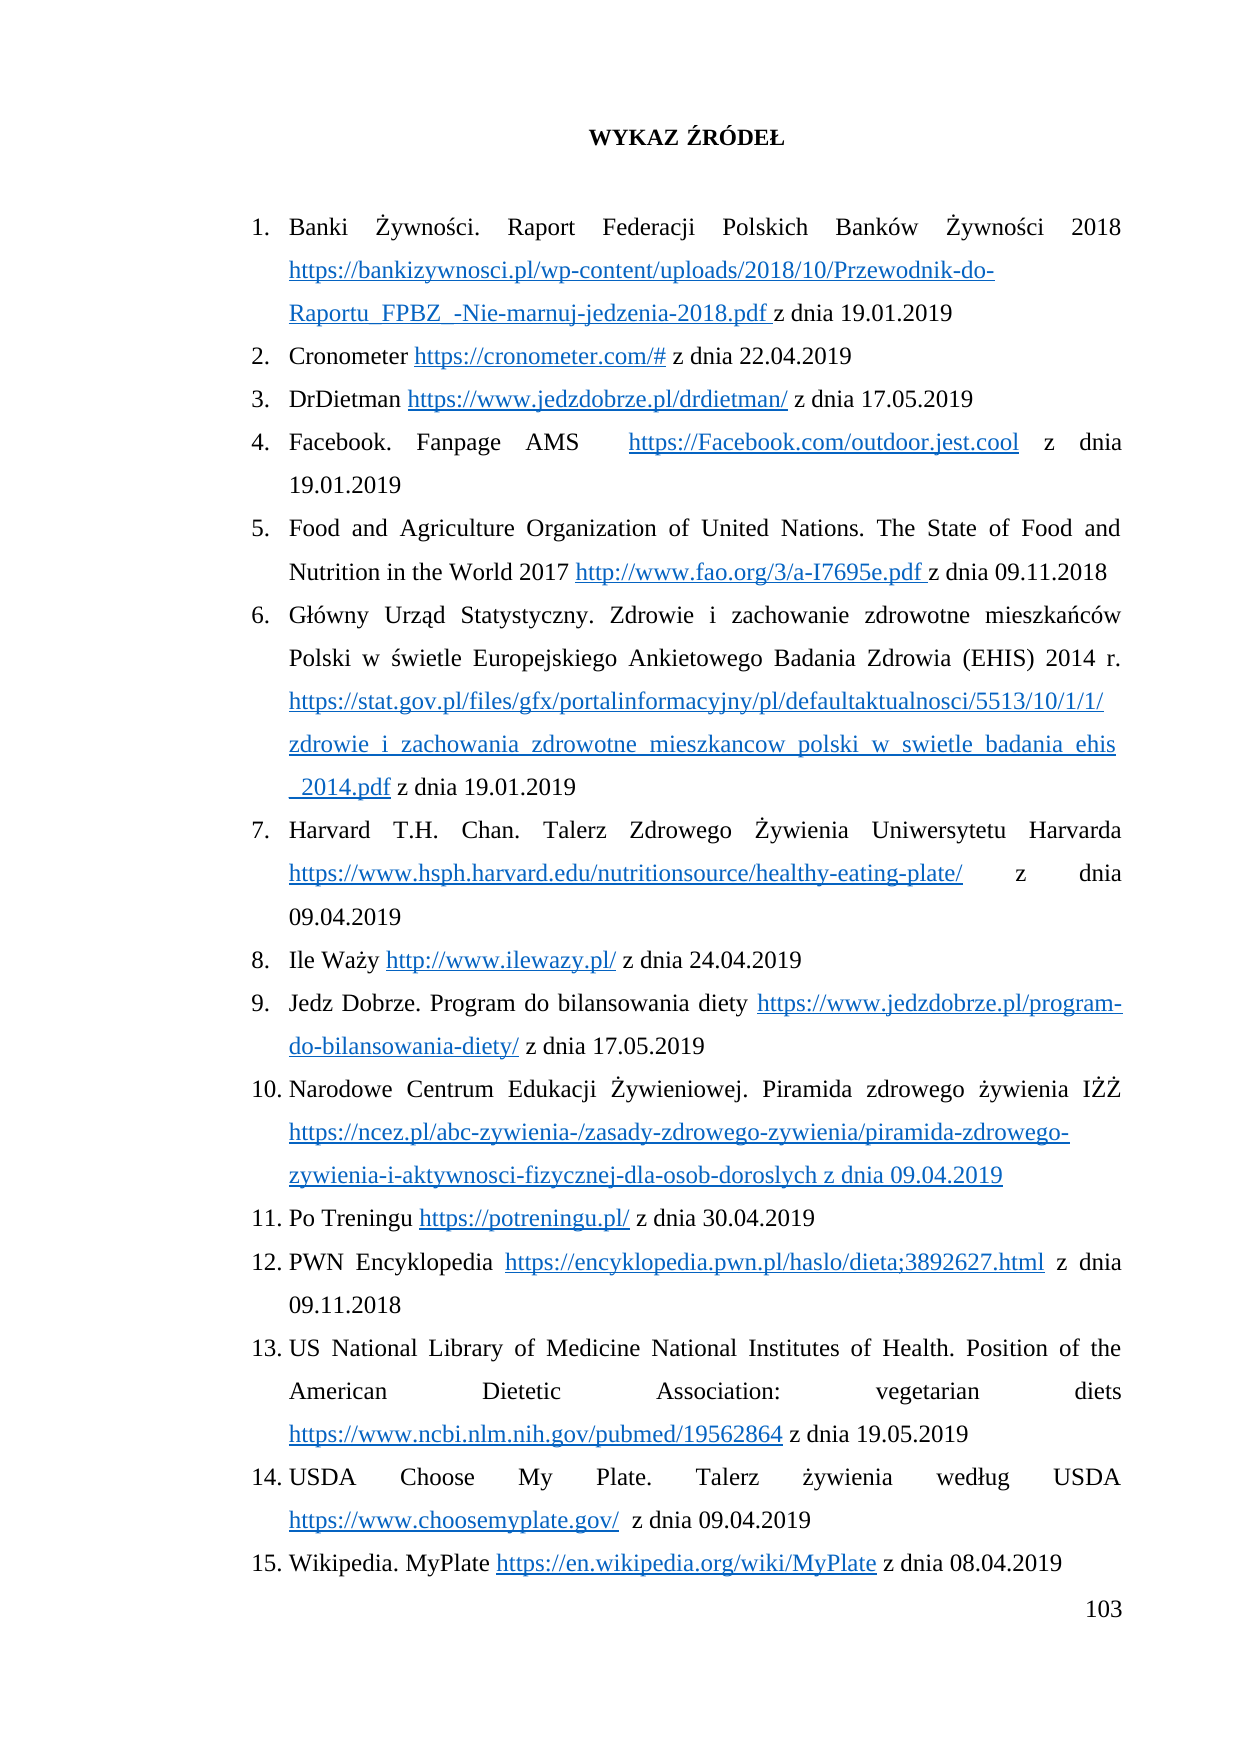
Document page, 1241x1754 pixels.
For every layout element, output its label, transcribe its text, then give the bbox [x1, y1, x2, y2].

list Jedz Dobrze. Program do bilansowania diety https://www.jedzdobrze.pl/program-do-bilansowania-diety/ z dnia 17.05.2019 [251, 988, 1122, 1060]
list USDA Choose My Plate. Talerz żywienia według USDA https://www.choosemyplate.gov/ z dnia 09.04.2019 [251, 1462, 1122, 1534]
list Cronometer https://cronometer.com/# z dnia 22.04.2019 [251, 341, 1122, 370]
list Banki Żywności. Raport Federacji Polskich Banków Żywności 2018 https://bankizywnosci.pl/wp-content/uploads/2018/10/Przewodnik-do-Raportu_FPBZ_-Nie-marnuj-jedzenia-2018.pdf z dnia 19.01.2019 [251, 212, 1122, 327]
list Narodowe Centrum Edukacji Żywieniowej. Piramida zdrowego żywienia IŻŻ https://ncez.pl/abc-zywienia-/zasady-zdrowego-zywienia/piramida-zdrowego-zywienia-i-aktywnosci-fizycznej-dla-osob-doroslych z dnia 09.04.2019 [251, 1074, 1122, 1189]
list Po Treningu https://potreningu.pl/ z dnia 30.04.2019 [251, 1203, 1122, 1232]
list Harvard T.H. Chan. Talerz Zdrowego Żywienia Uniwersytetu Harvarda https://www.hsph.harvard.edu/nutritionsource/healthy-eating-plate/ z dnia 09.04.2019 [251, 815, 1122, 930]
list PWN Encyklopedia https://encyklopedia.pwn.pl/haslo/dieta;3892627.html z dnia 09.11.2018 [251, 1247, 1122, 1318]
subtitle wykaz źródeł [177, 118, 1122, 152]
list Facebook. Fanpage AMS https://Facebook.com/outdoor.jest.cool z dnia 19.01.2019 [251, 427, 1122, 499]
list Food and Agriculture Organization of United Nations. The State of Food and Nutrition in the World 2017 http://www.fao.org/3/a-I7695e.pdf z dnia 09.11.2018 [251, 513, 1122, 585]
list Ile Waży http://www.ilewazy.pl/ z dnia 24.04.2019 [251, 945, 1122, 973]
list Wikipedia. MyPlate https://en.wikipedia.org/wiki/MyPlate z dnia 08.04.2019 [251, 1548, 1122, 1577]
list DrDietman https://www.jedzdobrze.pl/drdietman/ z dnia 17.05.2019 [251, 384, 1122, 413]
list Główny Urząd Statystyczny. Zdrowie i zachowanie zdrowotne mieszkańców Polski w świetle Europejskiego Ankietowego Badania Zdrowia (EHIS) 2014 r. https://stat.gov.pl/files/gfx/portalinformacyjny/pl/defaultaktualnosci/5513/10/1/1/zdrowie_i_zachowania_zdrowotne_mieszkancow_polski_w_swietle_badania_ehis_2014.pdf z dnia 19.01.2019 [251, 600, 1122, 801]
list US National Library of Medicine National Institutes of Health. Position of the American Dietetic Association: vegetarian diets https://www.ncbi.nlm.nih.gov/pubmed/19562864 z dnia 19.05.2019 [251, 1333, 1122, 1448]
